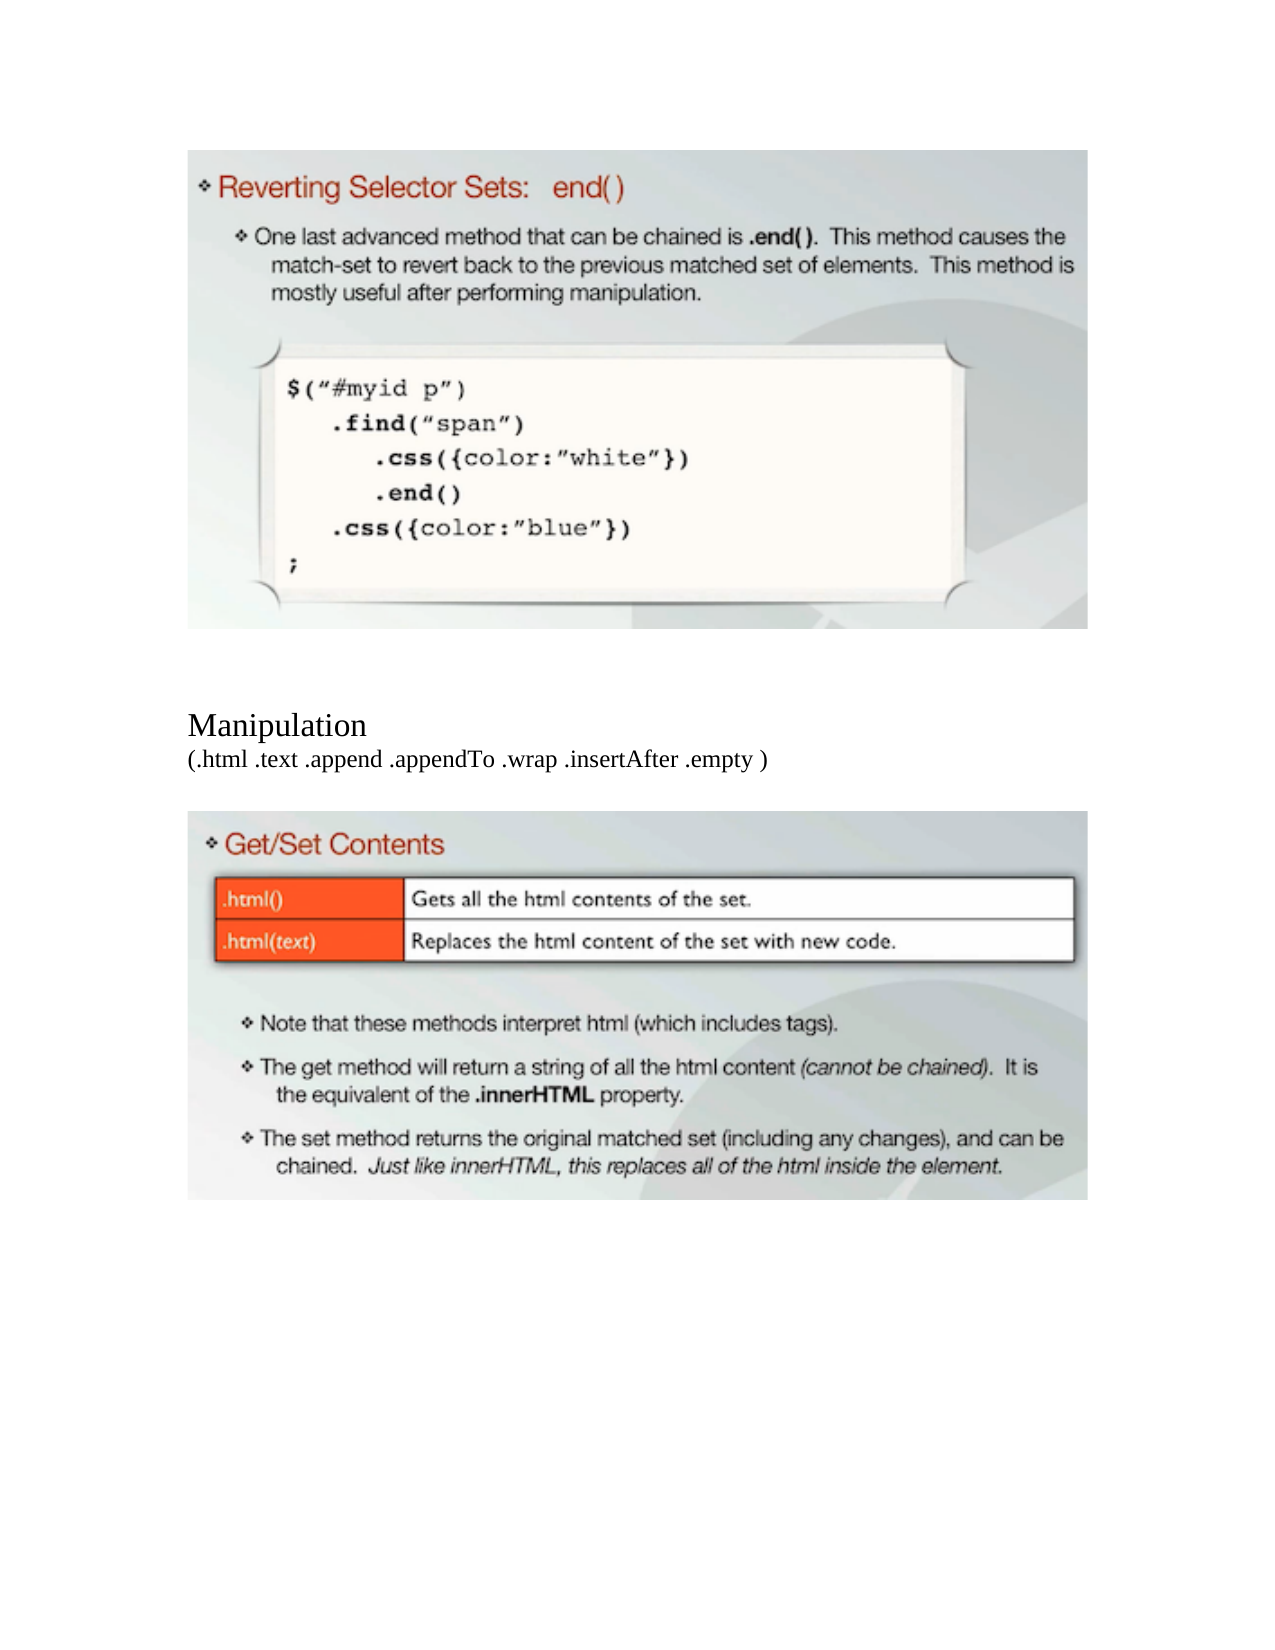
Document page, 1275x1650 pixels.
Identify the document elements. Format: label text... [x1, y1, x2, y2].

text (.html .text .append .appendTo .wrap .insertAfter .empty ) [187, 744, 1087, 773]
text Manipulation [187, 706, 1087, 744]
picture [187, 811, 1088, 1200]
picture [187, 150, 1088, 629]
